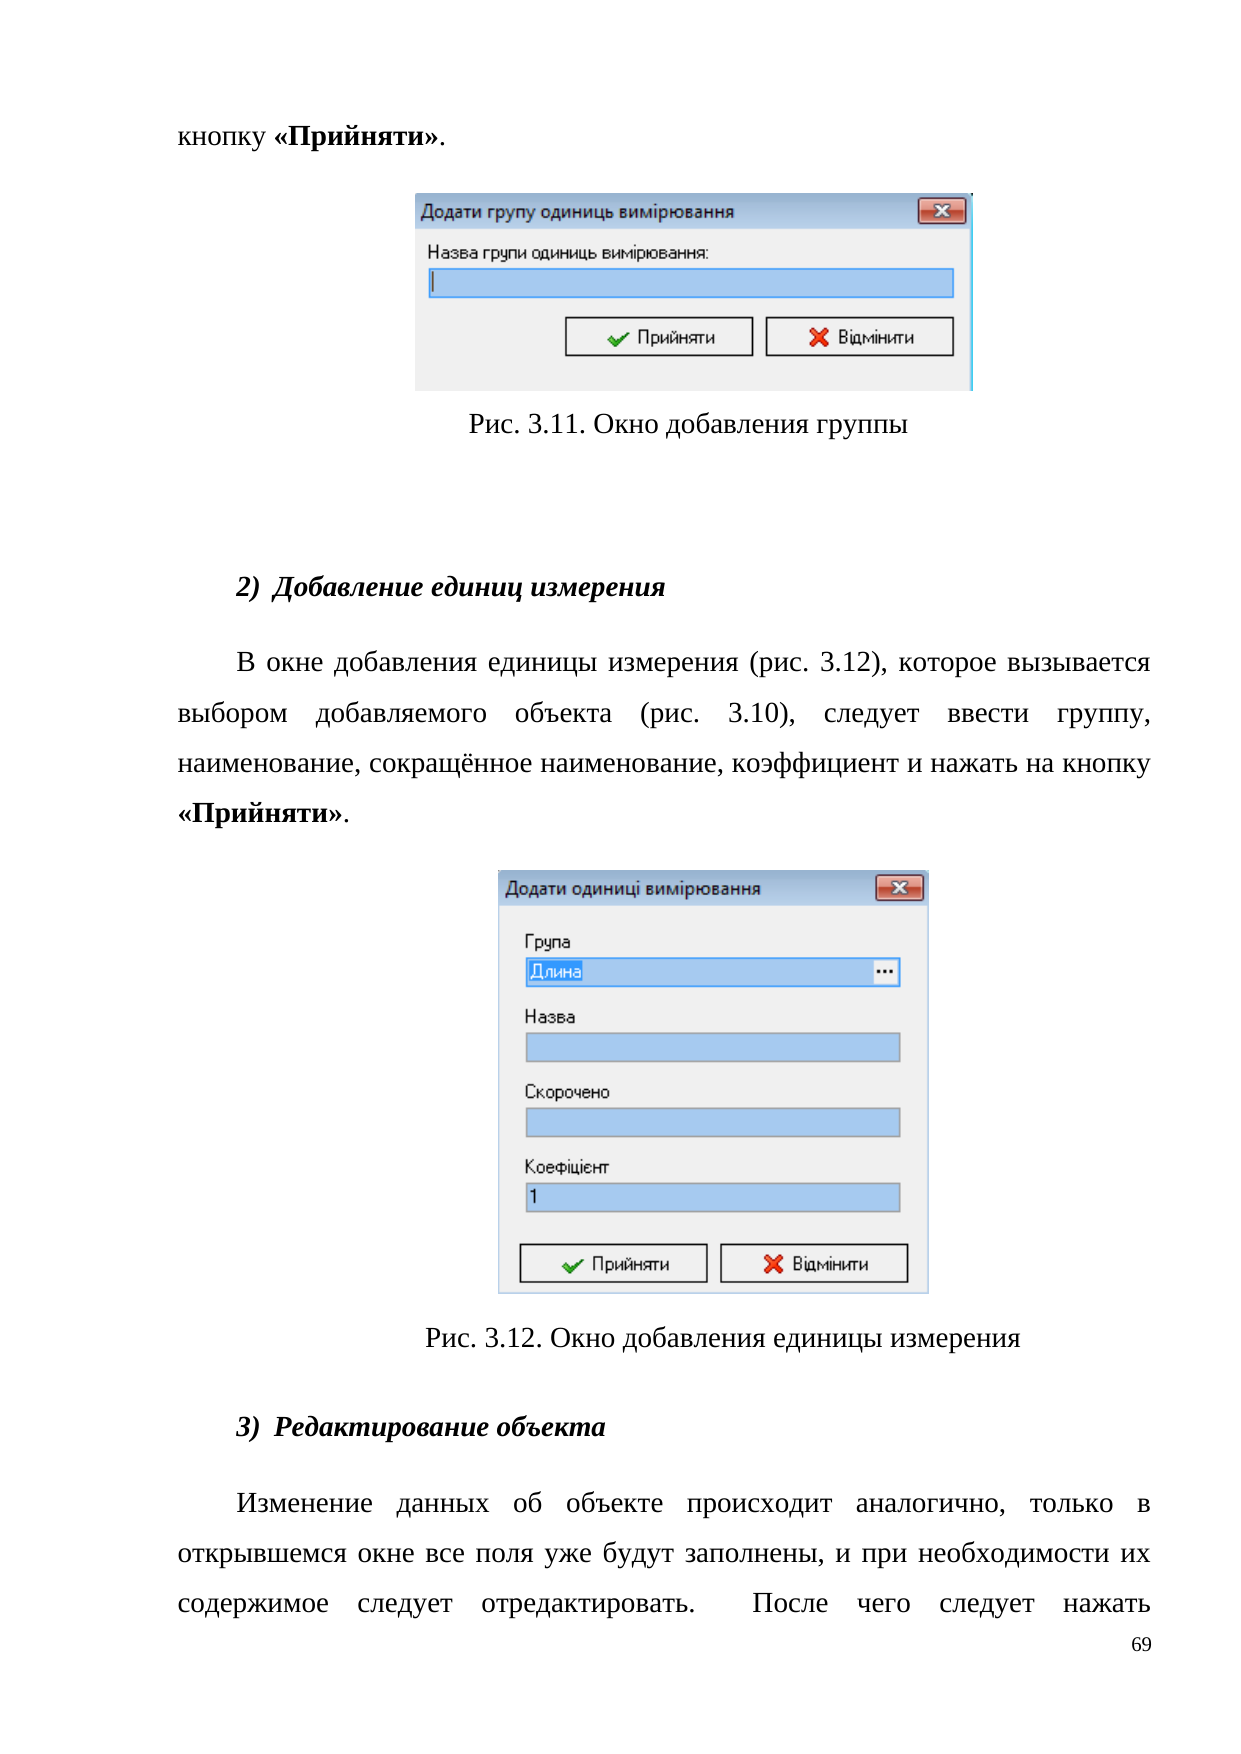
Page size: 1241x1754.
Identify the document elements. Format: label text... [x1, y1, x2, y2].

text В окне добавления единицы измерения (рис. 3.12), которое вызывается выбором добавляемого объекта (рис. 3.10), следует ввести группу, наименование, сокращённое наименование, коэффициент и нажать на кнопку «Прийняти». [177, 644, 1152, 829]
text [177, 118, 1152, 152]
picture [498, 870, 929, 1294]
subtitle Добавление единиц измерения [236, 569, 1152, 603]
subtitle Редактирование объекта [236, 1409, 1152, 1443]
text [177, 1485, 1152, 1619]
picture [415, 193, 973, 391]
